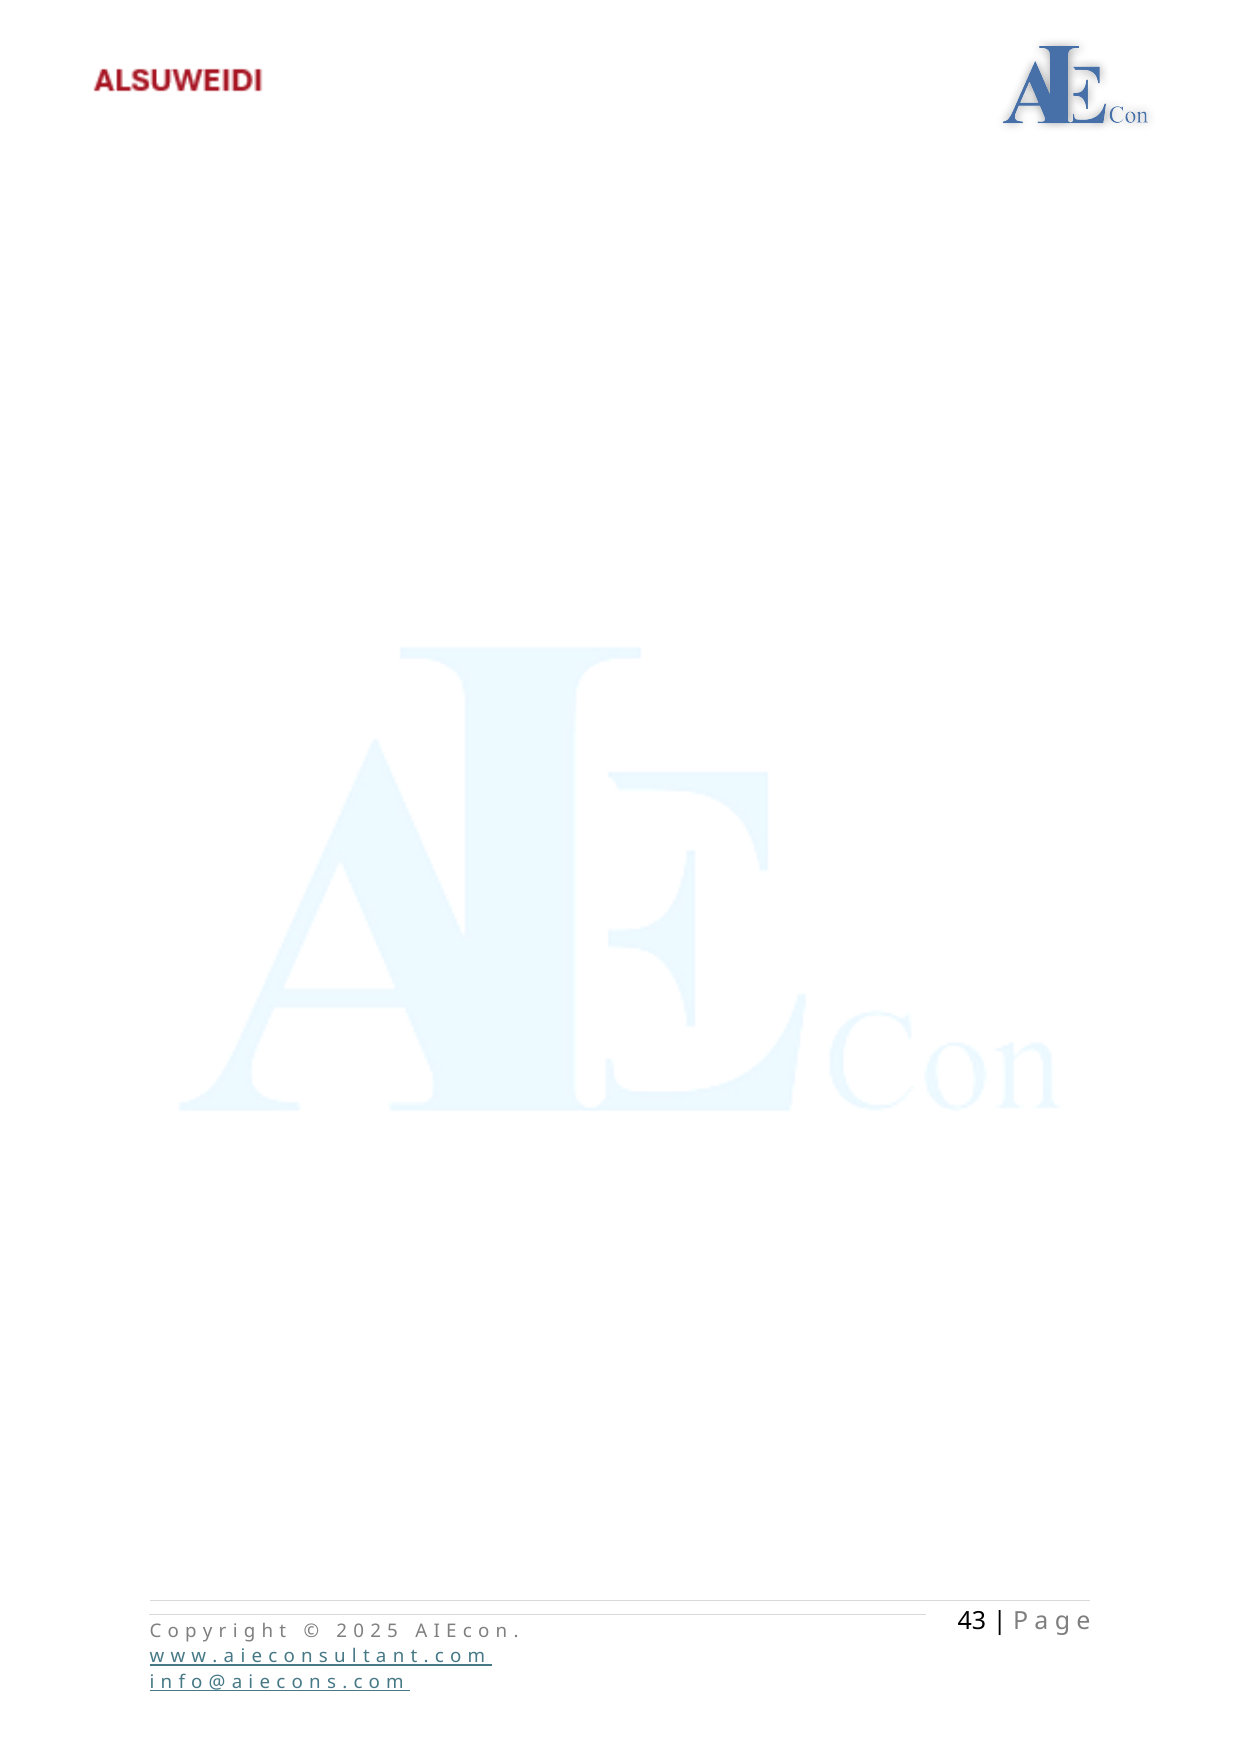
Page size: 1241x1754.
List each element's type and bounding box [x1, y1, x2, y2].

picture [89, 61, 268, 101]
picture [1000, 40, 1148, 128]
